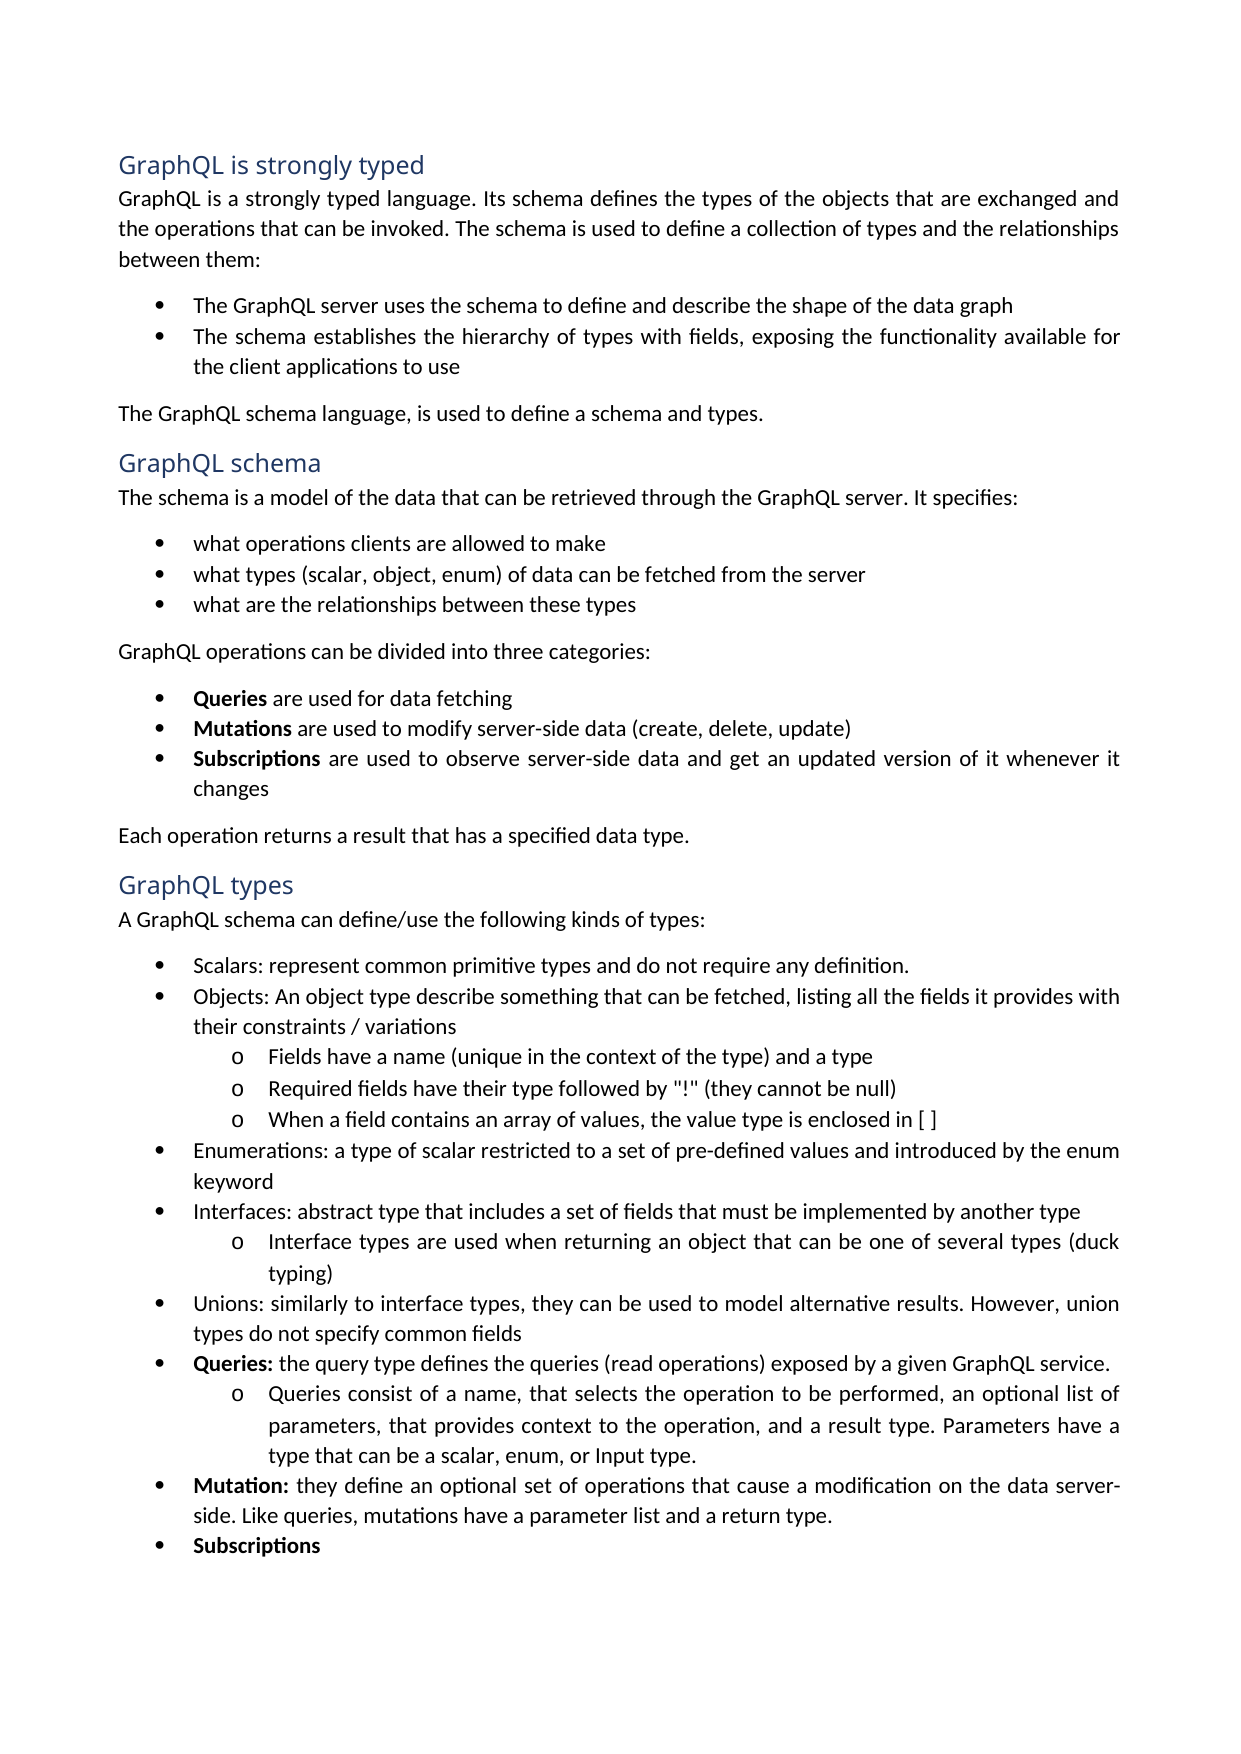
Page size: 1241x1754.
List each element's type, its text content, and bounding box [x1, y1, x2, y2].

list The schema establishes the hierarchy of types with fields, exposing the functionality available for the client applications to use [156, 322, 1122, 380]
text A GraphQL schema can define/use the following kinds of types: [118, 905, 1122, 933]
list Interface types are used when returning an object that can be one of several types (duck typing) [231, 1227, 1122, 1287]
list When a field contains an array of values, the value type is enclosed in [ ] [231, 1105, 1122, 1134]
text Each operation returns a result that has a specified data type. [118, 821, 1122, 849]
list Interfaces: abstract type that includes a set of fields that must be implemented by another type [156, 1197, 1122, 1225]
subtitle GraphQL is strongly typed [118, 148, 1122, 182]
list Subscriptions are used to observe server-side data and get an updated version of it whenever it changes [156, 744, 1122, 802]
list what operations clients are allowed to make [156, 529, 1122, 557]
list Fields have a name (unique in the context of the type) and a type [231, 1042, 1122, 1071]
list what are the relationships between these types [156, 590, 1122, 618]
list Mutation: they define an optional set of operations that cause a modification on the data server-side. Like queries, mutations have a parameter list and a return type. [156, 1471, 1122, 1529]
text GraphQL is a strongly typed language. Its schema defines the types of the objects that are exchanged and the operations that can be invoked. The schema is used to define a collection of types and the relationships between them: [118, 184, 1122, 273]
list Queries: the query type defines the queries (read operations) exposed by a given GraphQL service. [156, 1349, 1122, 1377]
list Queries are used for data fetching [156, 684, 1122, 712]
list Subscriptions [156, 1532, 1122, 1560]
list Objects: An object type describe something that can be fetched, listing all the fields it provides with their constraints / variations [156, 982, 1122, 1040]
subtitle GraphQL types [118, 868, 1122, 902]
list Scalars: represent common primitive types and do not require any definition. [156, 952, 1122, 980]
list Enumerations: a type of scalar restricted to a set of pre-defined values and introduced by the enum keyword [156, 1137, 1122, 1195]
text The schema is a model of the data that can be retrieved through the GraphQL server. It specifies: [118, 483, 1122, 511]
text The GraphQL schema language, is used to define a schema and types. [118, 399, 1122, 427]
list Mutations are used to modify server-side data (create, delete, update) [156, 714, 1122, 742]
list The GraphQL server uses the schema to define and describe the shape of the data graph [156, 292, 1122, 320]
list what types (scalar, object, enum) of data can be fetched from the server [156, 560, 1122, 588]
list Unions: similarly to interface types, they can be used to model alternative results. However, union types do not specify common fields [156, 1289, 1122, 1347]
subtitle GraphQL schema [118, 446, 1122, 480]
list Queries consist of a name, that selects the operation to be performed, an optional list of parameters, that provides context to the operation, and a result type. Parameters have a type that can be a scalar, enum, or Input type. [231, 1379, 1122, 1469]
text GraphQL operations can be divided into three categories: [118, 637, 1122, 665]
list Required fields have their type followed by "!" (they cannot be null) [231, 1074, 1122, 1103]
